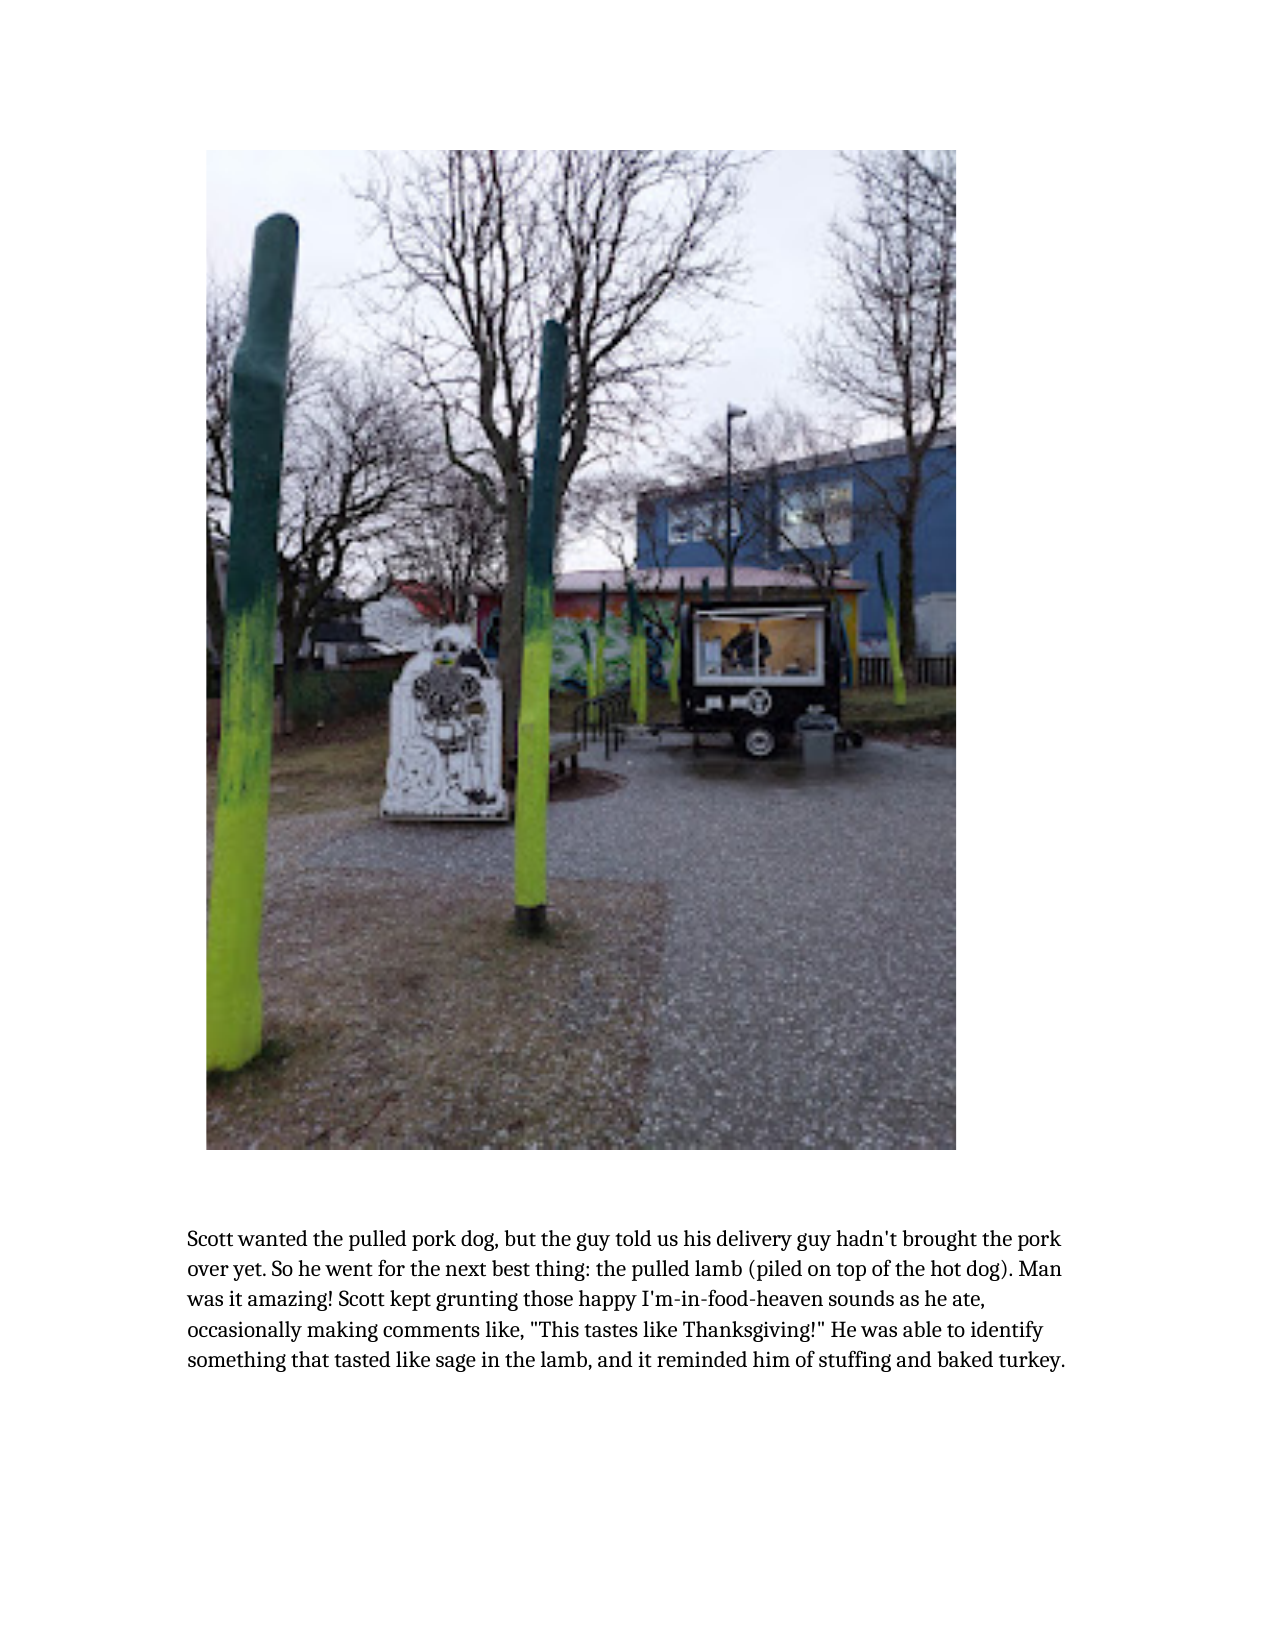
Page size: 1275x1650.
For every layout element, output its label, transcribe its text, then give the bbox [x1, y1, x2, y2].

picture [206, 150, 957, 1150]
text Scott wanted the pulled pork dog, but the guy told us his delivery guy hadn't brought the pork over yet. So he went for the next best thing: the pulled lamb (piled on top of the hot dog). Man was it amazing! Scott kept grunting those happy I'm-in-food-heaven sounds as he ate, occasionally making comments like, "This tastes like Thanksgiving!" He was able to identify something that tasted like sage in the lamb, and it reminded him of stuffing and baked turkey. [187, 1226, 1087, 1373]
